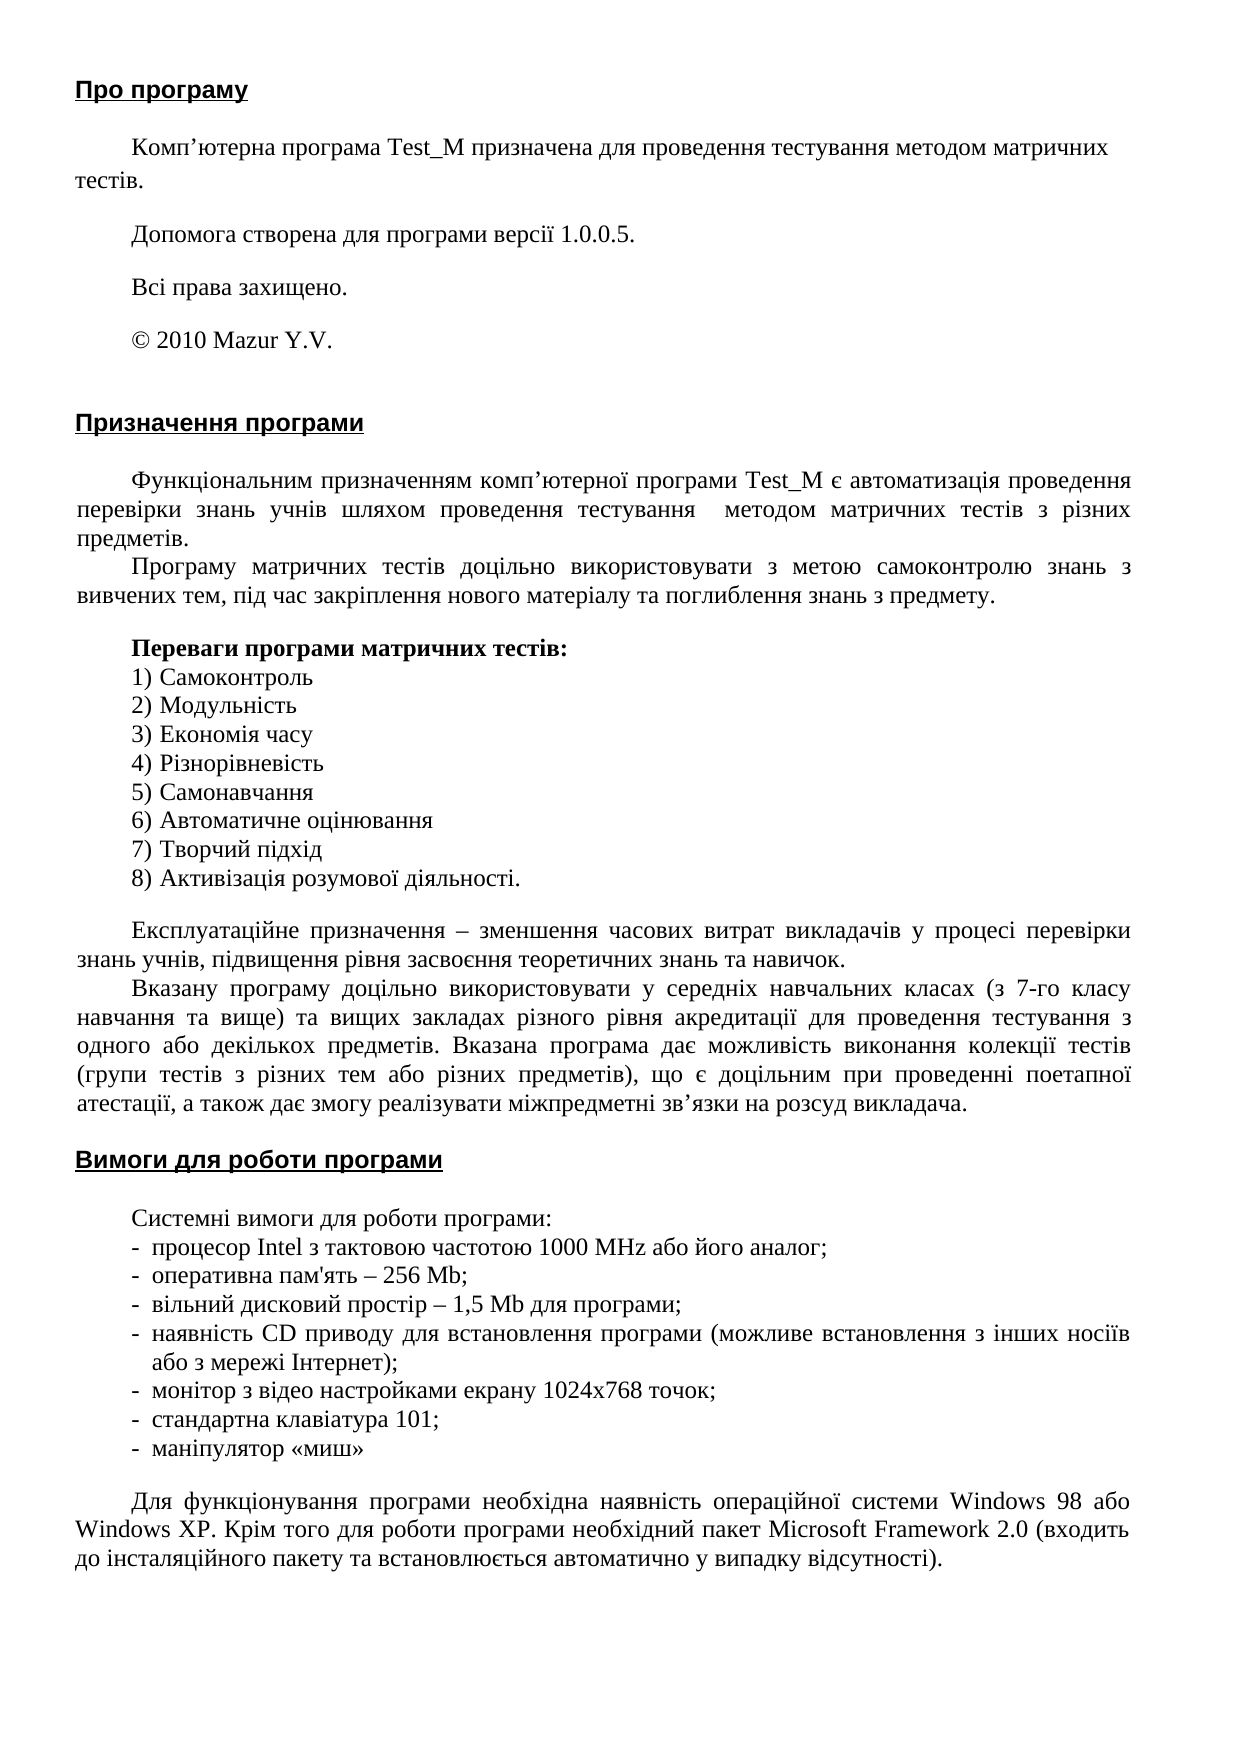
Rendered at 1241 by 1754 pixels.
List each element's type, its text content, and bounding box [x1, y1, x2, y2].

text 4) Різнорівневість [131, 748, 1132, 777]
text © 2010 Mazur Y.V. [75, 326, 1132, 354]
text Програму матричних тестів доцільно використовувати з метою самоконтролю знань з вивчених тем, під час закріплення нового матеріалу та поглиблення знань з предмету. [77, 551, 1132, 609]
text 7) Творчий підхід [131, 834, 1132, 863]
text 5) Самонавчання [131, 777, 1132, 805]
text - вільний дисковий простір – 1,5 Mb для програми; [131, 1289, 1131, 1318]
text Експлуатаційне призначення – зменшення часових витрат викладачів у процесі перевірки знань учнів, підвищення рівня засвоєння теоретичних знань та навичок. [77, 916, 1132, 973]
text - маніпулятор «миш» [131, 1433, 1131, 1462]
text 2) Модульність [131, 690, 1132, 719]
text - процесор Intel з тактовою частотою 1000 MHz або його аналог; [131, 1232, 1131, 1261]
subtitle Призначення програми [75, 408, 1165, 436]
text - оперативна пам'ять – 256 Mb; [131, 1261, 1131, 1289]
text - монітор з відео настройками екрану 1024х768 точок; [131, 1376, 1131, 1404]
text Всі права захищено. [75, 272, 1132, 301]
subtitle Вимоги для роботи програми [75, 1146, 1165, 1174]
text Допомога створена для програми версії 1.0.0.5. [75, 219, 1132, 248]
text Функціональним призначенням комп’ютерної програми Test_M є автоматизація проведення перевірки знань учнів шляхом проведення тестування методом матричних тестів з різних предметів. [77, 465, 1132, 551]
text Вказану програму доцільно використовувати у середніх навчальних класах (з 7-го класу навчання та вище) та вищих закладах різного рівня акредитації для проведення тестування з одного або декількох предметів. Вказана програма дає можливість виконання колекції тестів (групи тестів з різних тем або різних предметів), що є доцільним при проведенні поетапної атестації, а також дає змогу реалізувати міжпредметні зв’язки на розсуд викладача. [77, 973, 1132, 1117]
text Для функціонування програми необхідна наявність операційної системи Windows 98 або Windows XP. Крім того для роботи програми необхідний пакет Microsoft Framework 2.0 (входить до інсталяційного пакету та встановлюється автоматично у випадку відсутності). [75, 1486, 1131, 1572]
text Системні вимоги для роботи програми: [75, 1203, 1131, 1232]
text - стандартна клавіатура 101; [131, 1404, 1131, 1433]
text 6) Автоматичне оцінювання [131, 805, 1132, 834]
text 8) Активізація розумової діяльності. [131, 863, 1132, 892]
text Комп’ютерна програма Test_M призначена для проведення тестування методом матричних тестів. [75, 132, 1132, 194]
text 1) Самоконтроль [131, 662, 1132, 690]
text Переваги програми матричних тестів: [77, 633, 1132, 662]
text 3) Економія часу [131, 719, 1132, 748]
text - наявність CD приводу для встановлення програми (можливе встановлення з інших носіїв або з мережі Інтернет); [131, 1318, 1131, 1376]
subtitle Про програму [75, 75, 1165, 104]
